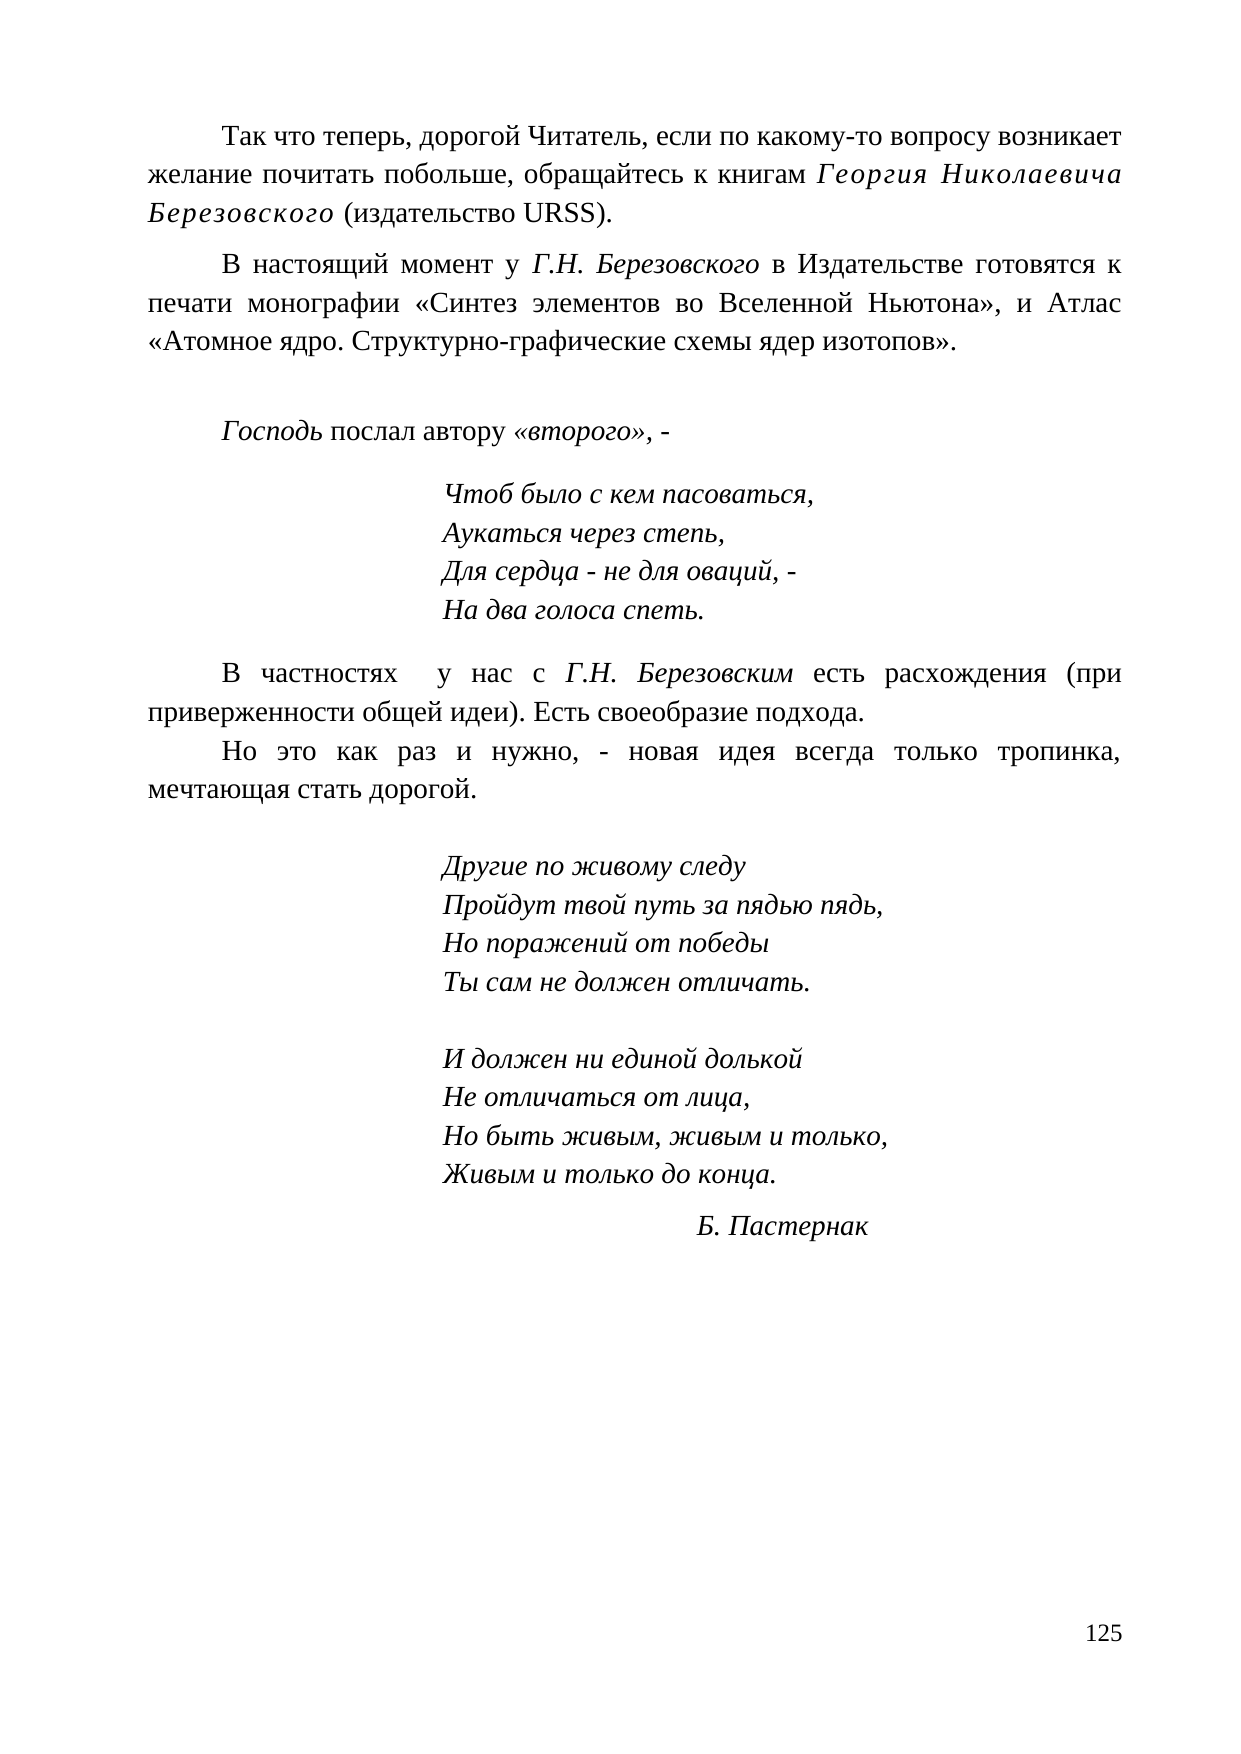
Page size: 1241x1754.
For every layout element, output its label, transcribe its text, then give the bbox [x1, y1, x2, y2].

text Чтоб было с кем пасоваться, [443, 476, 1122, 510]
text Не отличаться от лица, [443, 1079, 1122, 1113]
text Но быть живым, живым и только, [443, 1118, 1122, 1152]
text И должен ни единой долькой [443, 1041, 1122, 1074]
text В настоящий момент у Г.Н. Березовского в Издательстве готовятся к печати монографии «Синтез элементов во Вселенной Ньютона», и Атлас «Атомное ядро. Структурно-графические схемы ядер изотопов». [148, 246, 1122, 357]
text На два голоса спеть. [443, 592, 1122, 626]
text Ты сам не должен отличать. [443, 964, 1122, 997]
text В частностях у нас с Г.Н. Березовским есть расхождения (при приверженности общей идеи). Есть своеобразие подхода. [148, 656, 1122, 728]
text Аукаться через степь, [443, 515, 1122, 548]
text Пройдут твой путь за пядью пядь, [443, 887, 1122, 920]
text Другие по живому следу [443, 848, 1122, 882]
text Живым и только до конца. [443, 1157, 1122, 1190]
text Для сердца - не для оваций, - [443, 553, 1122, 587]
text Так что теперь, дорогой Читатель, если по какому-то вопросу возникает желание почитать побольше, обращайтесь к книгам Георгия Николаевича Березовского (издательство URSS). [148, 118, 1122, 229]
list Господь послал автору «второго», - [148, 413, 1122, 446]
text Но поражений от победы [443, 925, 1122, 959]
text Но это как раз и нужно, - новая идея всегда только тропинка, мечтающая стать дорогой. [148, 733, 1122, 805]
text Б. Пастернак [443, 1208, 1122, 1241]
